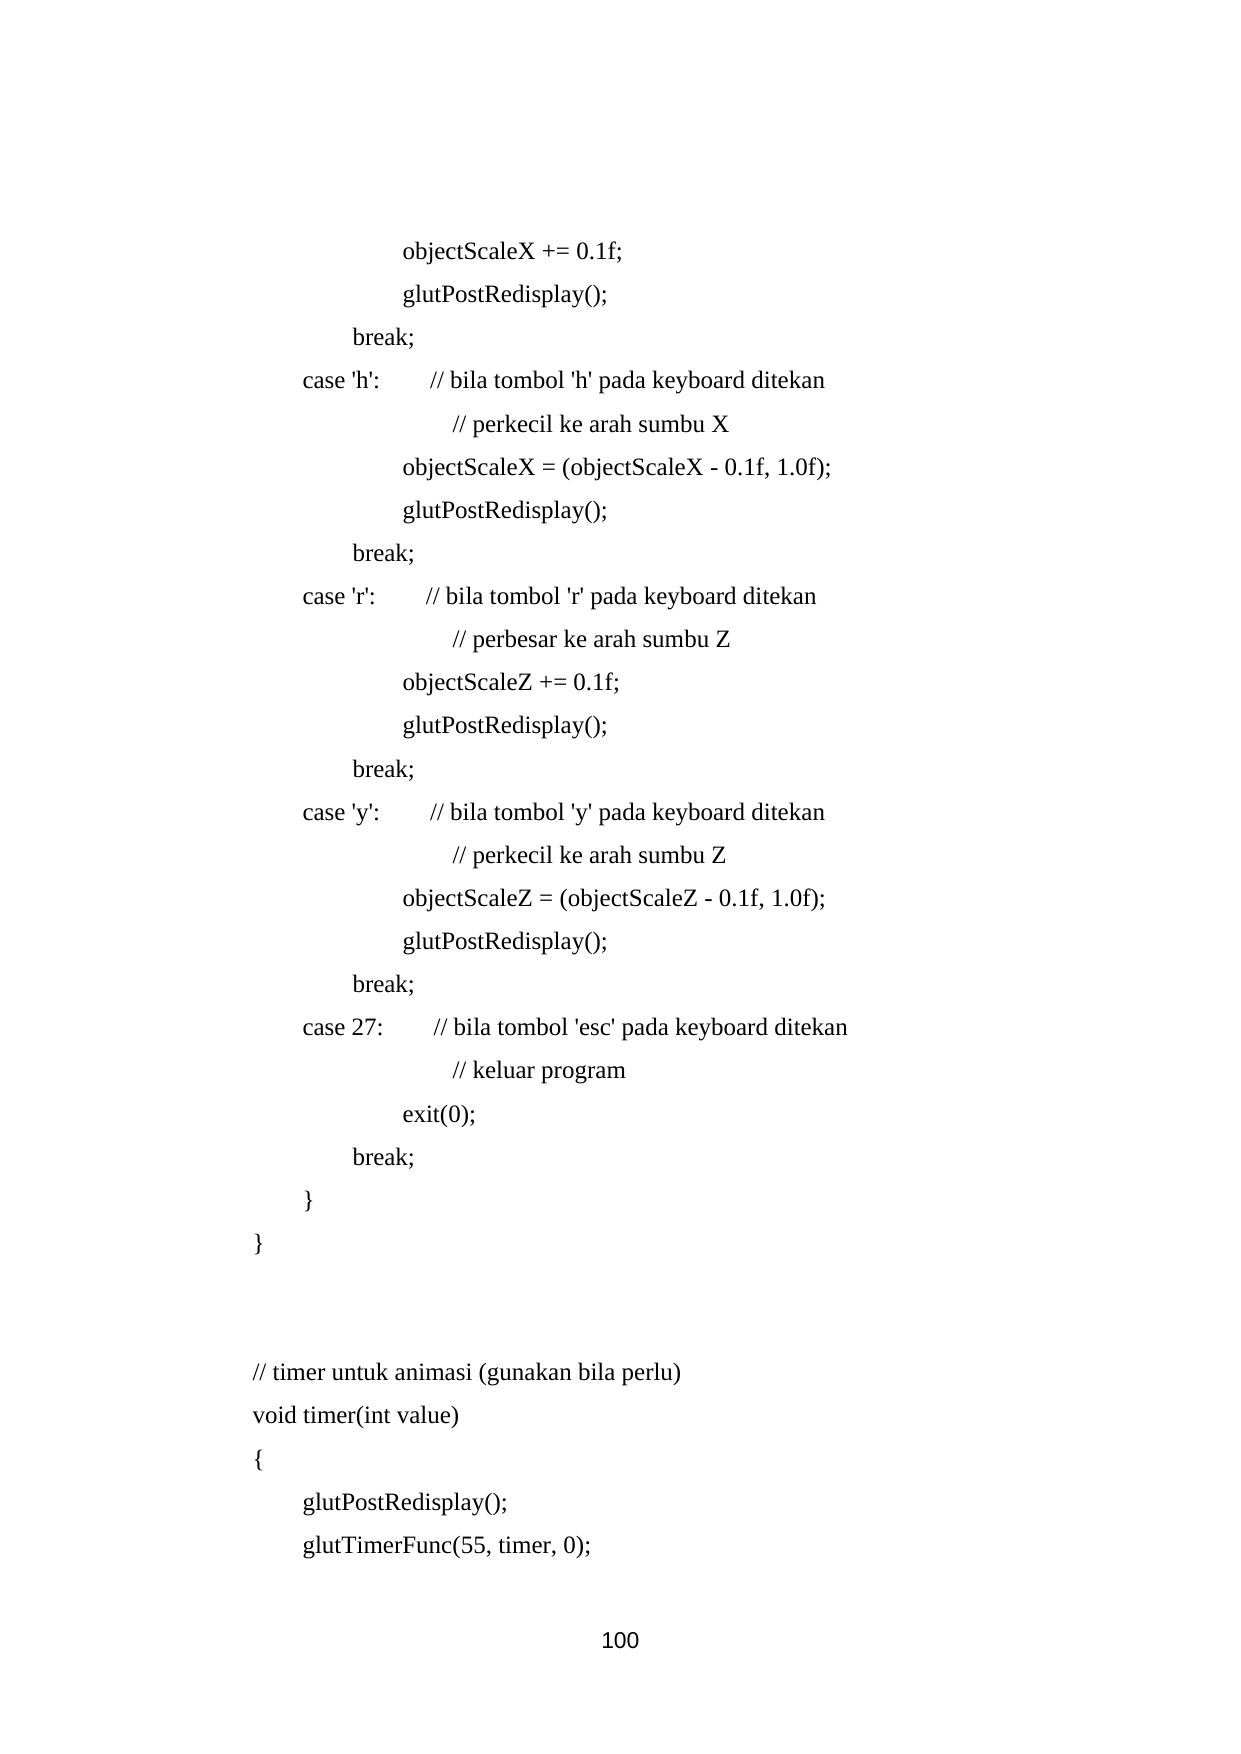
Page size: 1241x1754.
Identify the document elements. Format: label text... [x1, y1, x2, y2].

list void timer(int value) [252, 1401, 1063, 1429]
list case 27: // bila tombol 'esc' pada keyboard ditekan [252, 1012, 1063, 1041]
list objectScaleX = (objectScaleX - 0.1f, 1.0f); [252, 452, 1063, 481]
list break; [252, 969, 1063, 998]
list exit(0); [252, 1099, 1063, 1127]
list // perkecil ke arah sumbu X [252, 409, 1063, 437]
list // perbesar ke arah sumbu Z [252, 624, 1063, 653]
list break; [252, 1142, 1063, 1171]
list break; [252, 754, 1063, 782]
list glutPostRedisplay(); [252, 711, 1063, 739]
list break; [252, 538, 1063, 567]
list // perkecil ke arah sumbu Z [252, 840, 1063, 869]
list } [252, 1185, 1063, 1214]
list { [252, 1444, 1063, 1472]
list break; [252, 322, 1063, 351]
list // keluar program [252, 1056, 1063, 1084]
list // timer untuk animasi (gunakan bila perlu) [252, 1357, 1063, 1386]
list } [252, 1228, 1063, 1257]
list objectScaleX += 0.1f; [252, 236, 1063, 265]
list case 'h': // bila tombol 'h' pada keyboard ditekan [252, 366, 1063, 394]
list glutPostRedisplay(); [252, 926, 1063, 955]
list glutPostRedisplay(); [252, 1487, 1063, 1516]
list objectScaleZ = (objectScaleZ - 0.1f, 1.0f); [252, 883, 1063, 912]
list case 'y': // bila tombol 'y' pada keyboard ditekan [252, 797, 1063, 826]
list glutPostRedisplay(); [252, 279, 1063, 308]
list glutTimerFunc(55, timer, 0); [252, 1530, 1063, 1559]
list objectScaleZ += 0.1f; [252, 667, 1063, 696]
list case 'r': // bila tombol 'r' pada keyboard ditekan [252, 581, 1063, 610]
list glutPostRedisplay(); [252, 495, 1063, 524]
